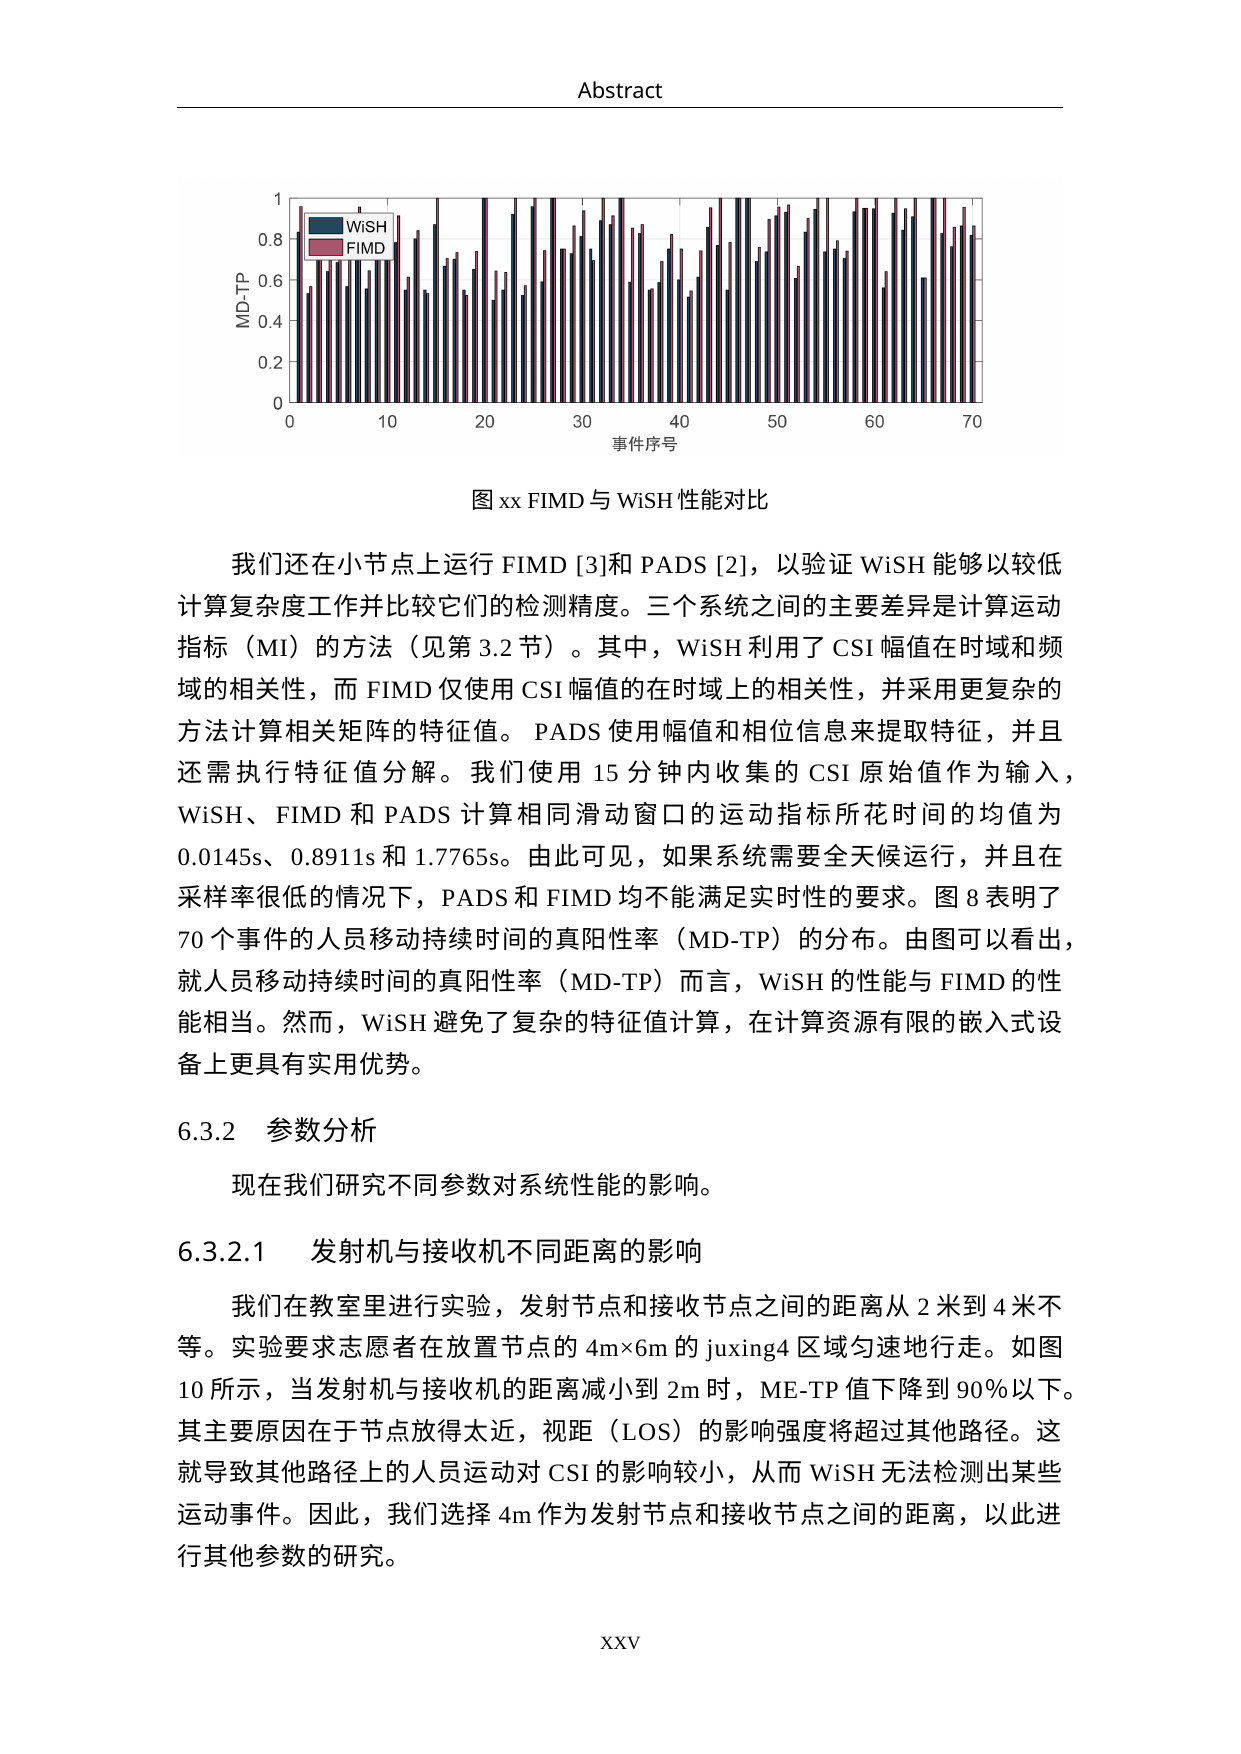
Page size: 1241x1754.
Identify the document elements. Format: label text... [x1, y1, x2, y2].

text 图xx FIMD与WiSH性能对比 [177, 482, 1063, 515]
picture [177, 177, 1063, 457]
text 参数分析 [177, 1107, 1063, 1148]
text 发射机与接收机不同距离的影响 [177, 1228, 1063, 1269]
text 我们在教室里进行实验，发射节点和接收节点之间的距离从2米到4米不等。实验要求志愿者在放置节点的4m×6m的juxing4区域匀速地行走。如图10所示，当发射机与接收机的距离减小到2m时，ME-TP值下降到90％以下。其主要原因在于节点放得太近，视距（LOS）的影响强度将超过其他路径。这就导致其他路径上的人员运动对CSI的影响较小，从而WiSH无法检测出某些运动事件。因此，我们选择4m作为发射节点和接收节点之间的距离，以此进行其他参数的研究。 [177, 1282, 1063, 1573]
text 现在我们研究不同参数对系统性能的影响。 [177, 1161, 1063, 1203]
text 我们还在小节点上运行FIMD [3]和PADS [2]，以验证WiSH能够以较低计算复杂度工作并比较它们的检测精度。三个系统之间的主要差异是计算运动指标（MI）的方法（见第3.2节）。其中，WiSH利用了CSI幅值在时域和频域的相关性，而 FIMD仅使用CSI幅值的在时域上的相关性，并采用更复杂的方法计算相关矩阵的特征值。 PADS使用幅值和相位信息来提取特征，并且还需执行特征值分解。我们使用15分钟内收集的CSI原始值作为输入，WiSH、FIMD和PADS计算相同滑动窗口的运动指标所花时间的均值为0.0145s、0.8911s和1.7765s。由此可见，如果系统需要全天候运行，并且在采样率很低的情况下，PADS和FIMD均不能满足实时性的要求。图8表明了70个事件的人员移动持续时间的真阳性率（MD-TP）的分布。由图可以看出，就人员移动持续时间的真阳性率（MD-TP）而言，WiSH的性能与FIMD的性能相当。然而，WiSH避免了复杂的特征值计算，在计算资源有限的嵌入式设备上更具有实用优势。 [177, 540, 1063, 1082]
